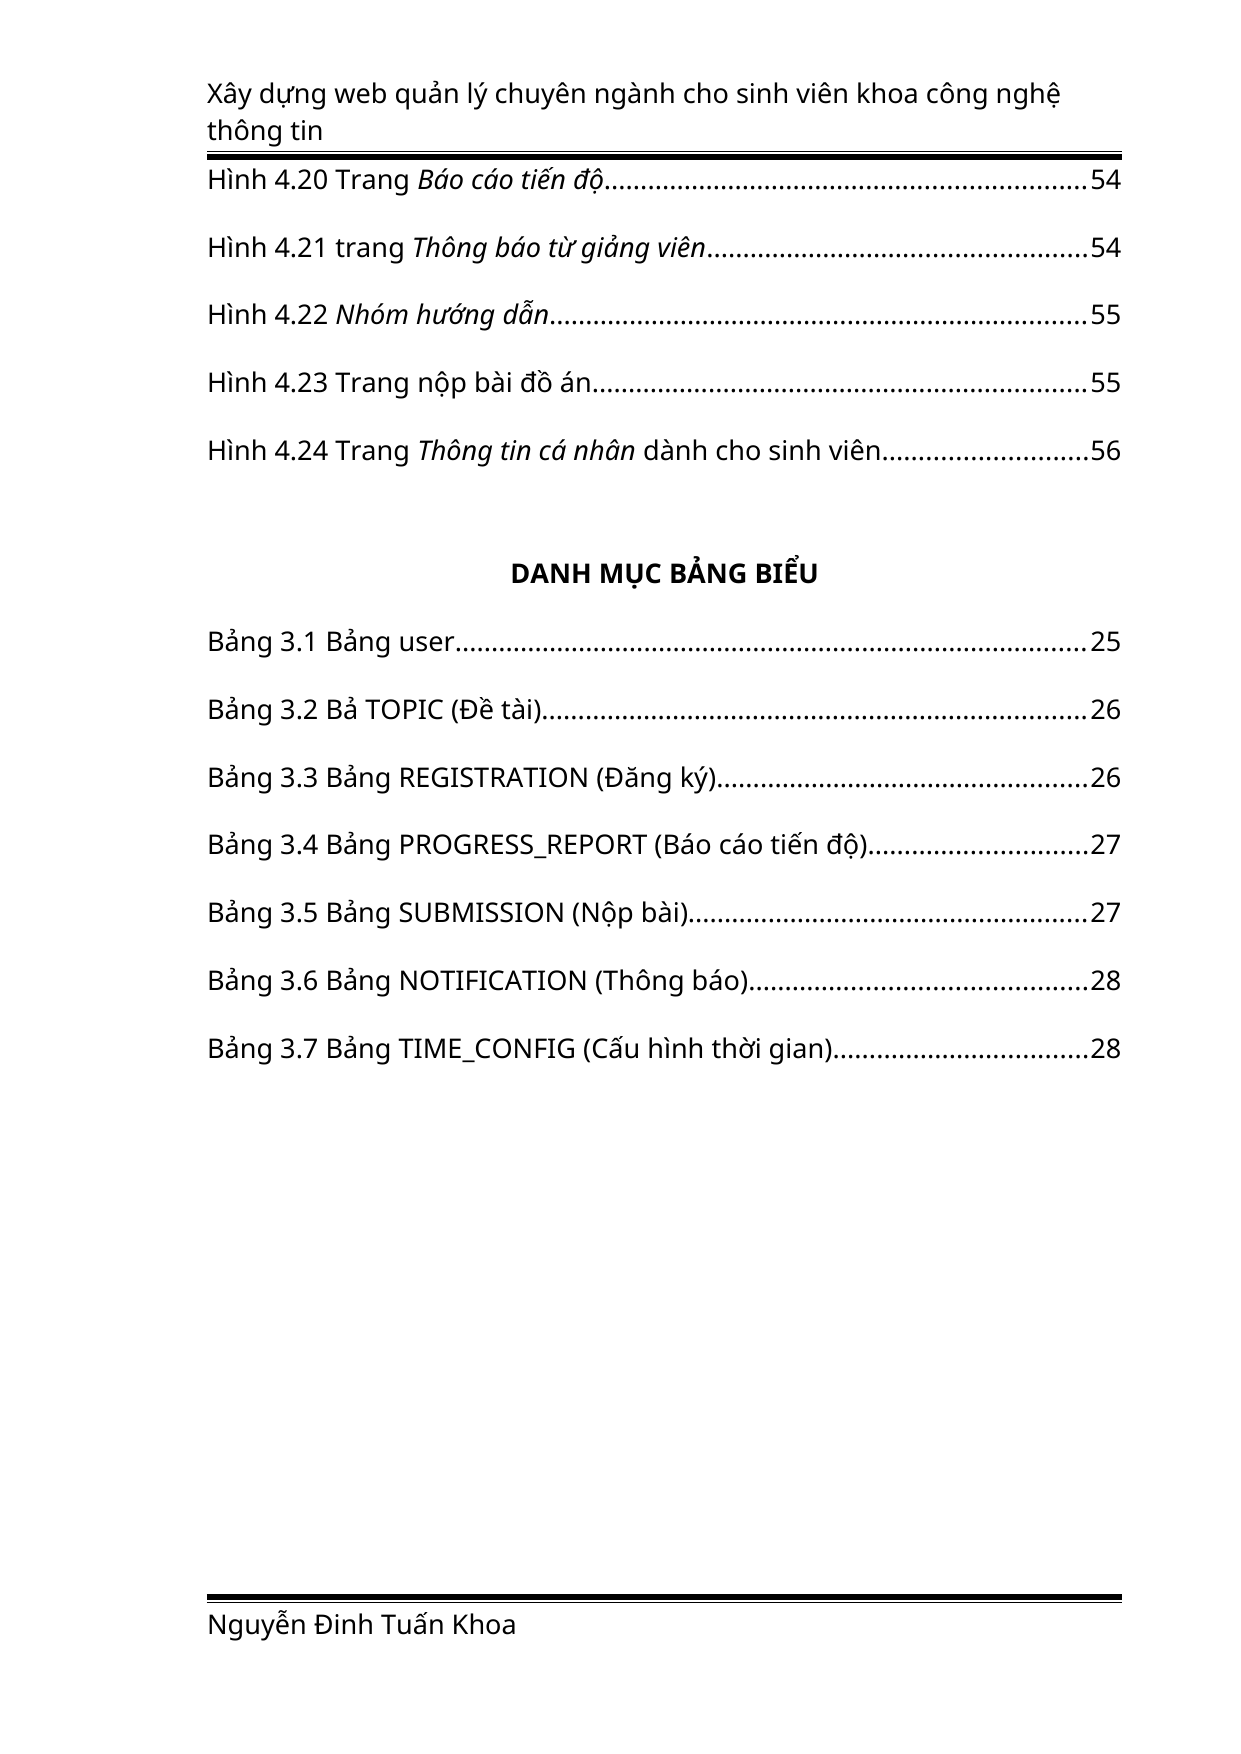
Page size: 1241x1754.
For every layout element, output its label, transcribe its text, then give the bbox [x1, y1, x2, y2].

text Hình 4.23 Trang nộp bài đồ án 55 [207, 364, 1122, 401]
text Hình 4.24 Trang Thông tin cá nhân dành cho sinh viên 56 [207, 431, 1122, 468]
text Hình 4.21 trang Thông báo từ giảng viên 54 [207, 228, 1122, 265]
text Bảng 3.4 Bảng PROGRESS_REPORT (Báo cáo tiến độ) 27 [207, 826, 1122, 863]
text Bảng 3.5 Bảng SUBMISSION (Nộp bài) 27 [207, 894, 1122, 931]
text DANH MỤC BẢNG BIỂU [207, 554, 1122, 591]
text Hình 4.22 Nhóm hướng dẫn 55 [207, 296, 1122, 333]
text Bảng 3.2 Bả TOPIC (Đề tài) 26 [207, 690, 1122, 727]
text Bảng 3.3 Bảng REGISTRATION (Đăng ký) 26 [207, 758, 1122, 795]
text Hình 4.20 Trang Báo cáo tiến độ 54 [207, 160, 1122, 197]
text Bảng 3.6 Bảng NOTIFICATION (Thông báo) 28 [207, 961, 1122, 998]
text Bảng 3.7 Bảng TIME_CONFIG (Cấu hình thời gian) 28 [207, 1029, 1122, 1066]
text Bảng 3.1 Bảng user 25 [207, 622, 1122, 659]
